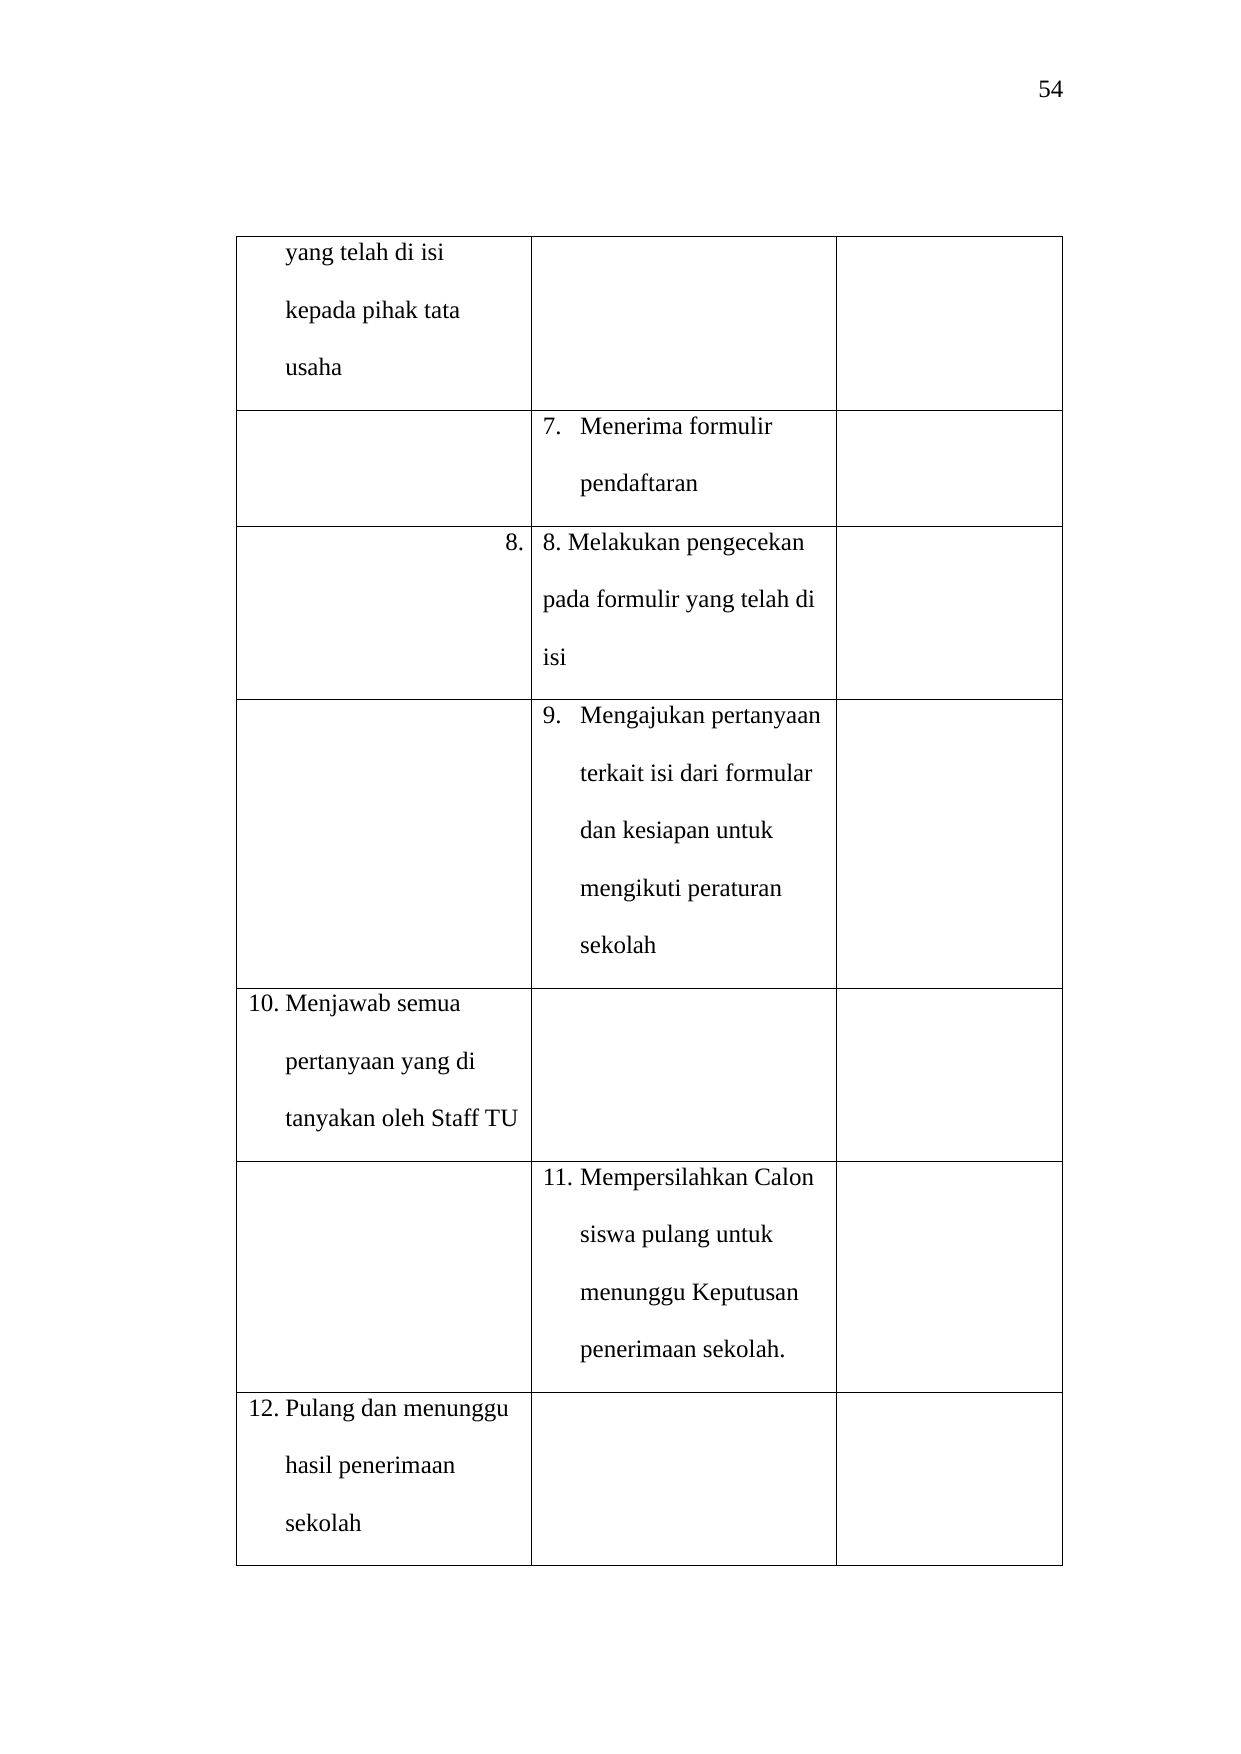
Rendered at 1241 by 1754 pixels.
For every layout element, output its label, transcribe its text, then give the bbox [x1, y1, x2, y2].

table_cell [532, 1393, 836, 1565]
table_cell Mempersilahkan Calon siswa pulang untuk menunggu Keputusan penerimaan sekolah. [532, 1162, 836, 1392]
table_cell [837, 1162, 1062, 1392]
table_cell [837, 527, 1062, 699]
table_cell [837, 700, 1062, 987]
table_cell [237, 411, 531, 526]
table_cell [237, 700, 531, 987]
table_cell [532, 237, 836, 410]
table_cell [837, 237, 1062, 410]
table_cell 8. Melakukan pengecekan pada formulir yang telah di isi [532, 527, 836, 699]
table_cell Menerima formulir pendaftaran [532, 411, 836, 526]
table_cell [532, 989, 836, 1161]
table_cell [837, 411, 1062, 526]
table_cell Pulang dan menunggu hasil penerimaan sekolah [237, 1393, 531, 1565]
table_cell [237, 1162, 531, 1392]
table_cell [237, 527, 531, 699]
table_cell [837, 1393, 1062, 1565]
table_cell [237, 237, 531, 410]
table_cell [837, 989, 1062, 1161]
table_cell Menjawab semua pertanyaan yang di tanyakan oleh Staff TU [237, 989, 531, 1161]
table_cell Mengajukan pertanyaan terkait isi dari formular dan kesiapan untuk mengikuti peraturan sekolah [532, 700, 836, 987]
